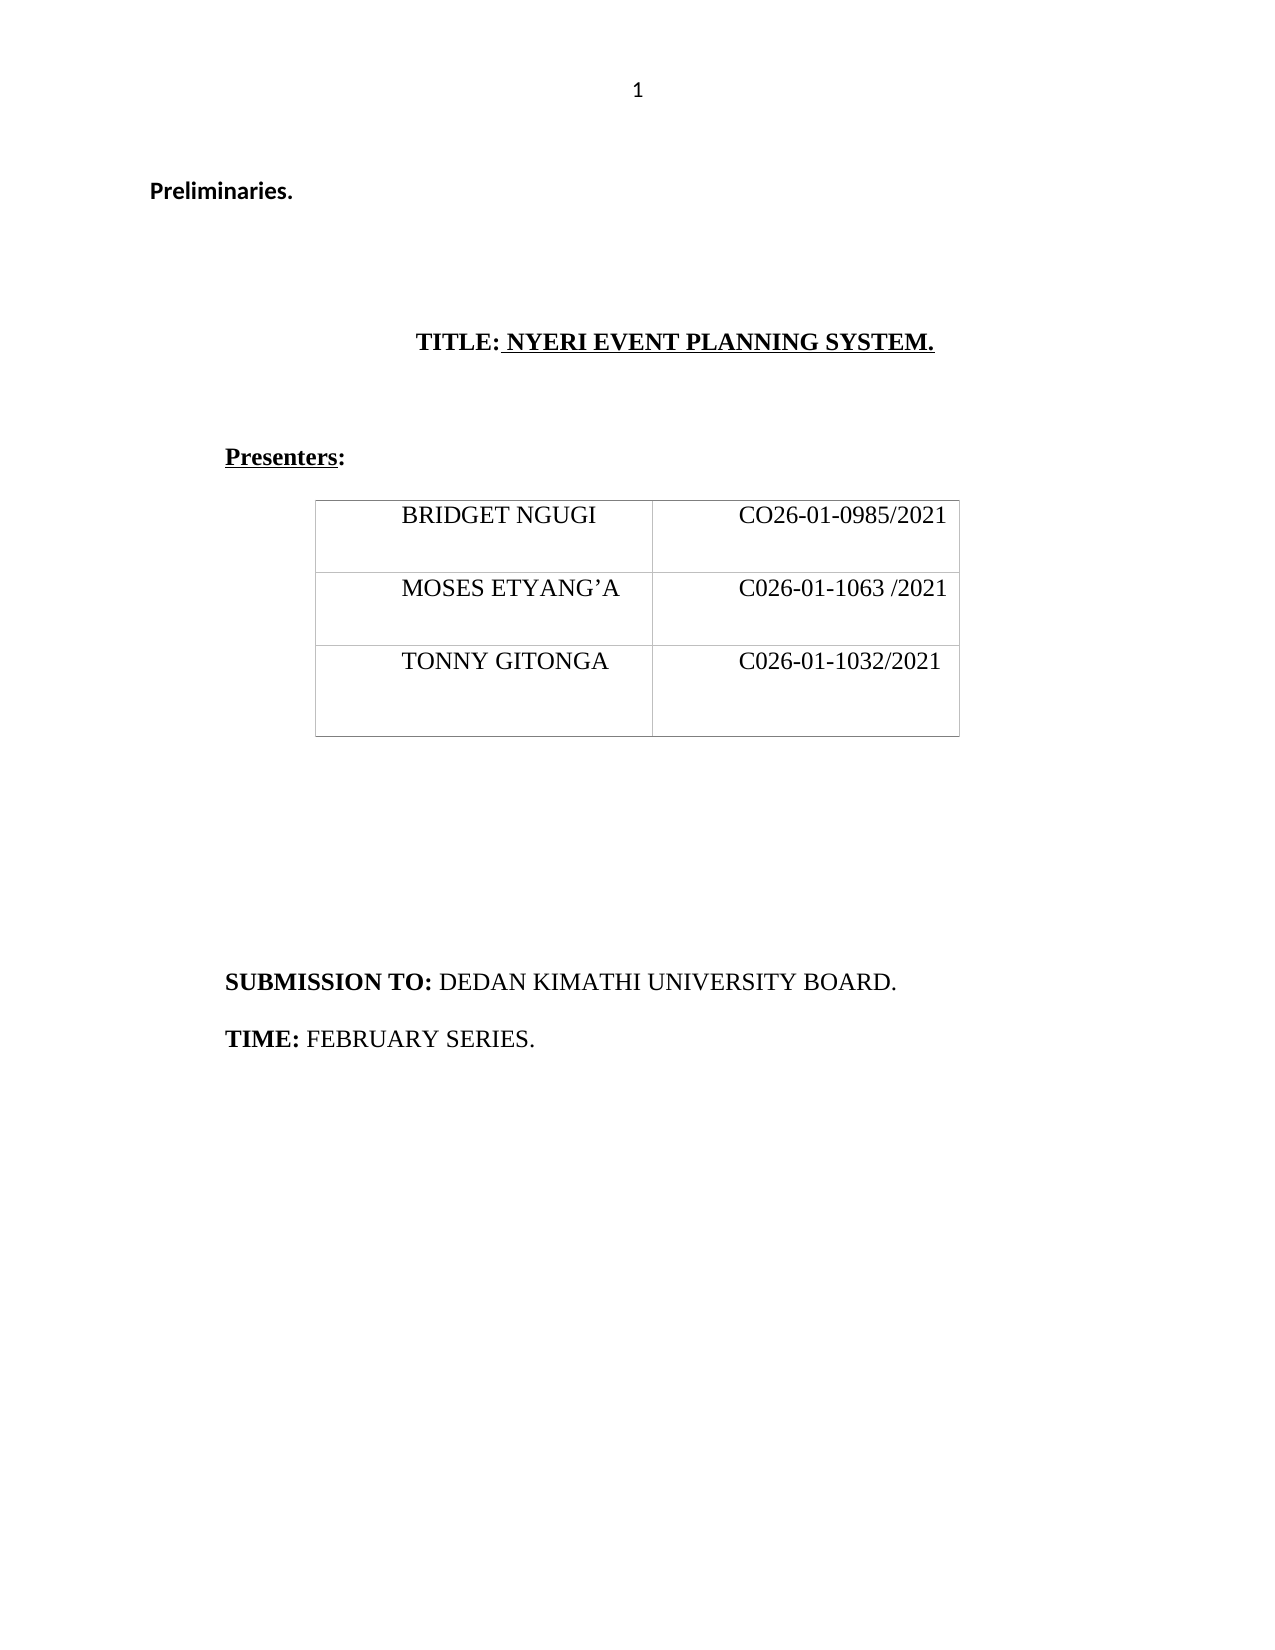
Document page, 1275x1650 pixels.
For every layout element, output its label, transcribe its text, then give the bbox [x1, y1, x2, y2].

text SUBMISSION TO: DEDAN KIMATHI UNIVERSITY BOARD. [150, 967, 1125, 996]
table_cell C026-01-1063 /2021 [653, 573, 959, 645]
table_header CO26-01-0985/2021 [653, 501, 959, 572]
text Presenters: [150, 442, 1125, 471]
table_cell MOSES ETYANG’A [316, 573, 652, 645]
table_header BRIDGET NGUGI [316, 501, 652, 572]
text TIME: FEBRUARY SERIES. [150, 1024, 1125, 1053]
table_cell TONNY GITONGA [316, 646, 652, 736]
subtitle TITLE: NYERI EVENT PLANNING SYSTEM. [150, 327, 1125, 356]
table_cell C026-01-1032/2021 [653, 646, 959, 736]
subtitle Preliminaries. [150, 175, 1125, 206]
